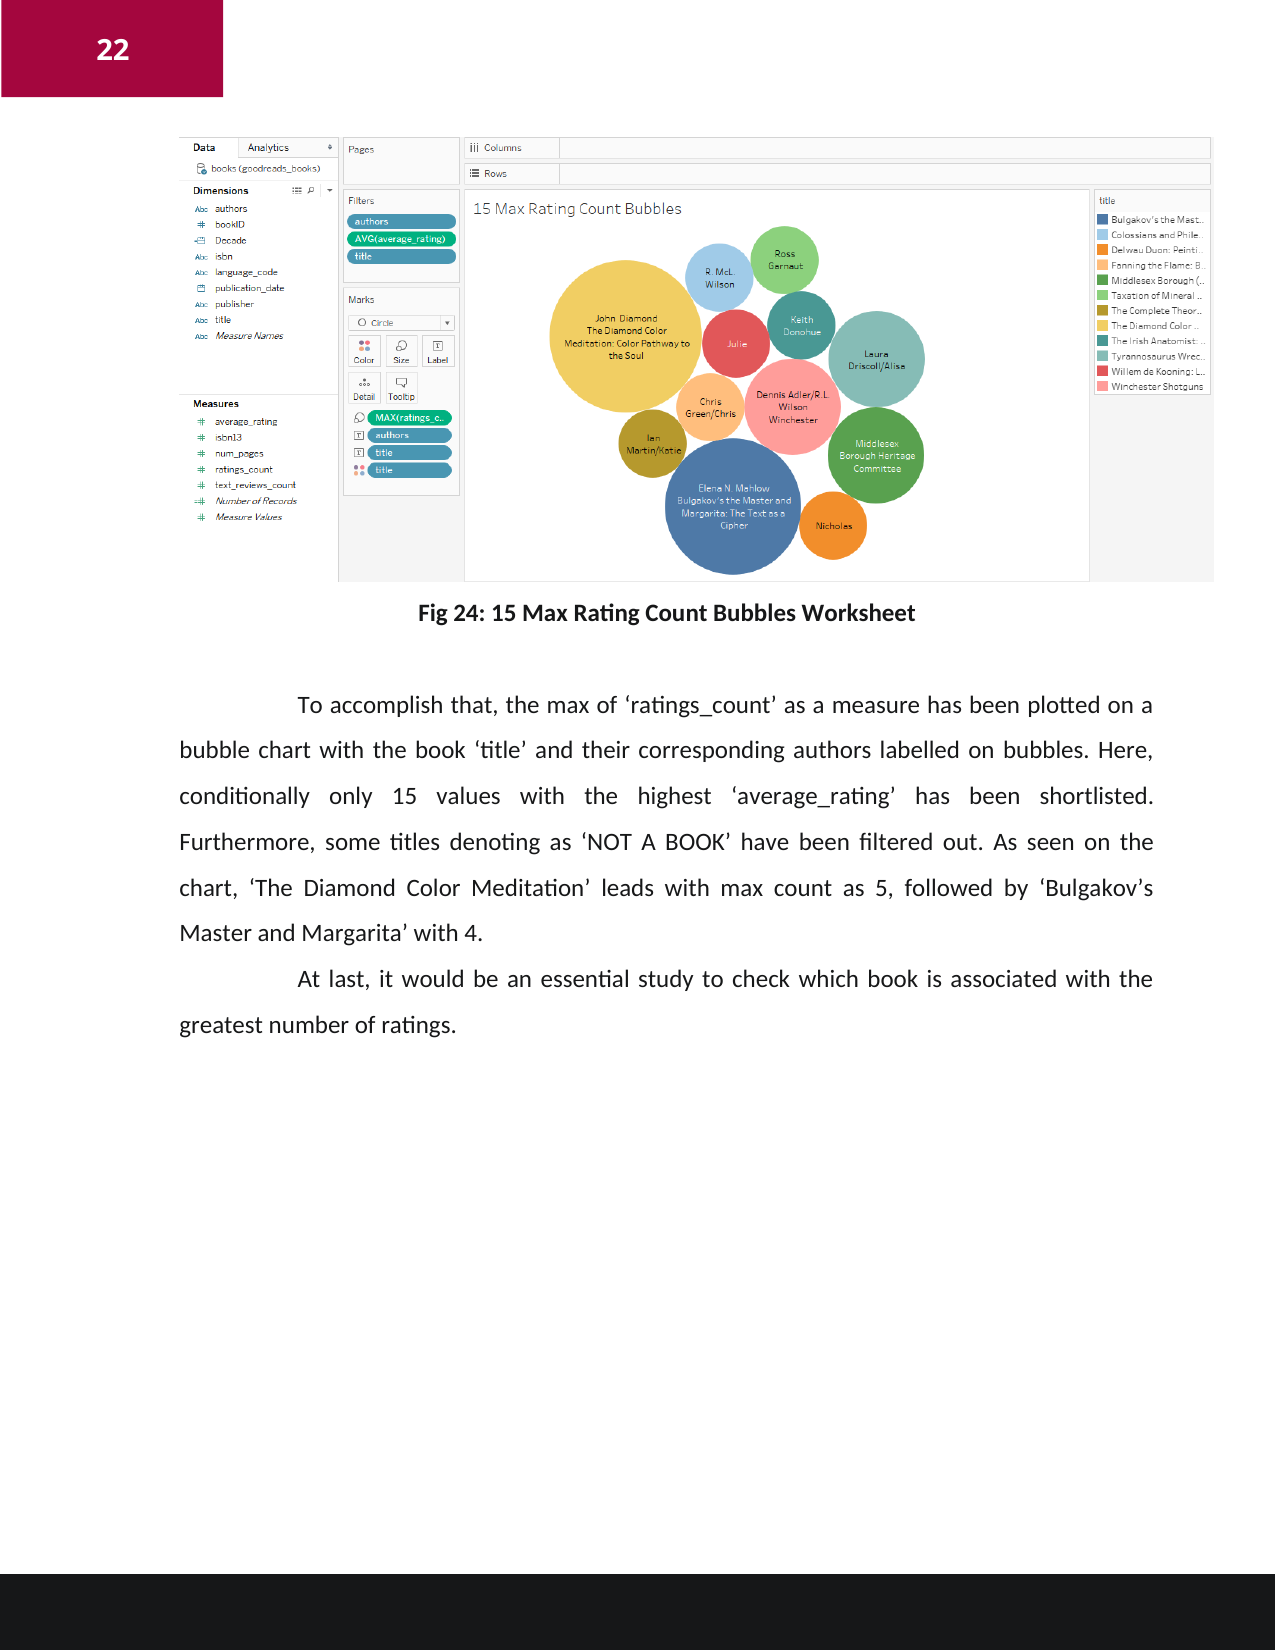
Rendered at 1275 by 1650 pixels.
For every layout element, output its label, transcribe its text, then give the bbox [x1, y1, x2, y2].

picture [179, 137, 1214, 582]
text Fig 24: 15 Max Rating Count Bubbles Worksheet [179, 597, 1155, 628]
text To accomplish that, the max of ‘ratings_count’ as a measure has been plotted on a bubble chart with the book ‘title’ and their corresponding authors labelled on bubbles. Here, conditionally only 15 values with the highest ‘average_rating’ has been shortlisted. Furthermore, some titles denoting as ‘NOT A BOOK’ have been filtered out. As seen on the chart, ‘The Diamond Color Meditation’ leads with max count as 5, followed by ‘Bulgakov’s Master and Margarita’ with 4. [179, 689, 1155, 948]
text At last, it would be an essential study to check which book is associated with the greatest number of ratings. [179, 963, 1155, 1039]
